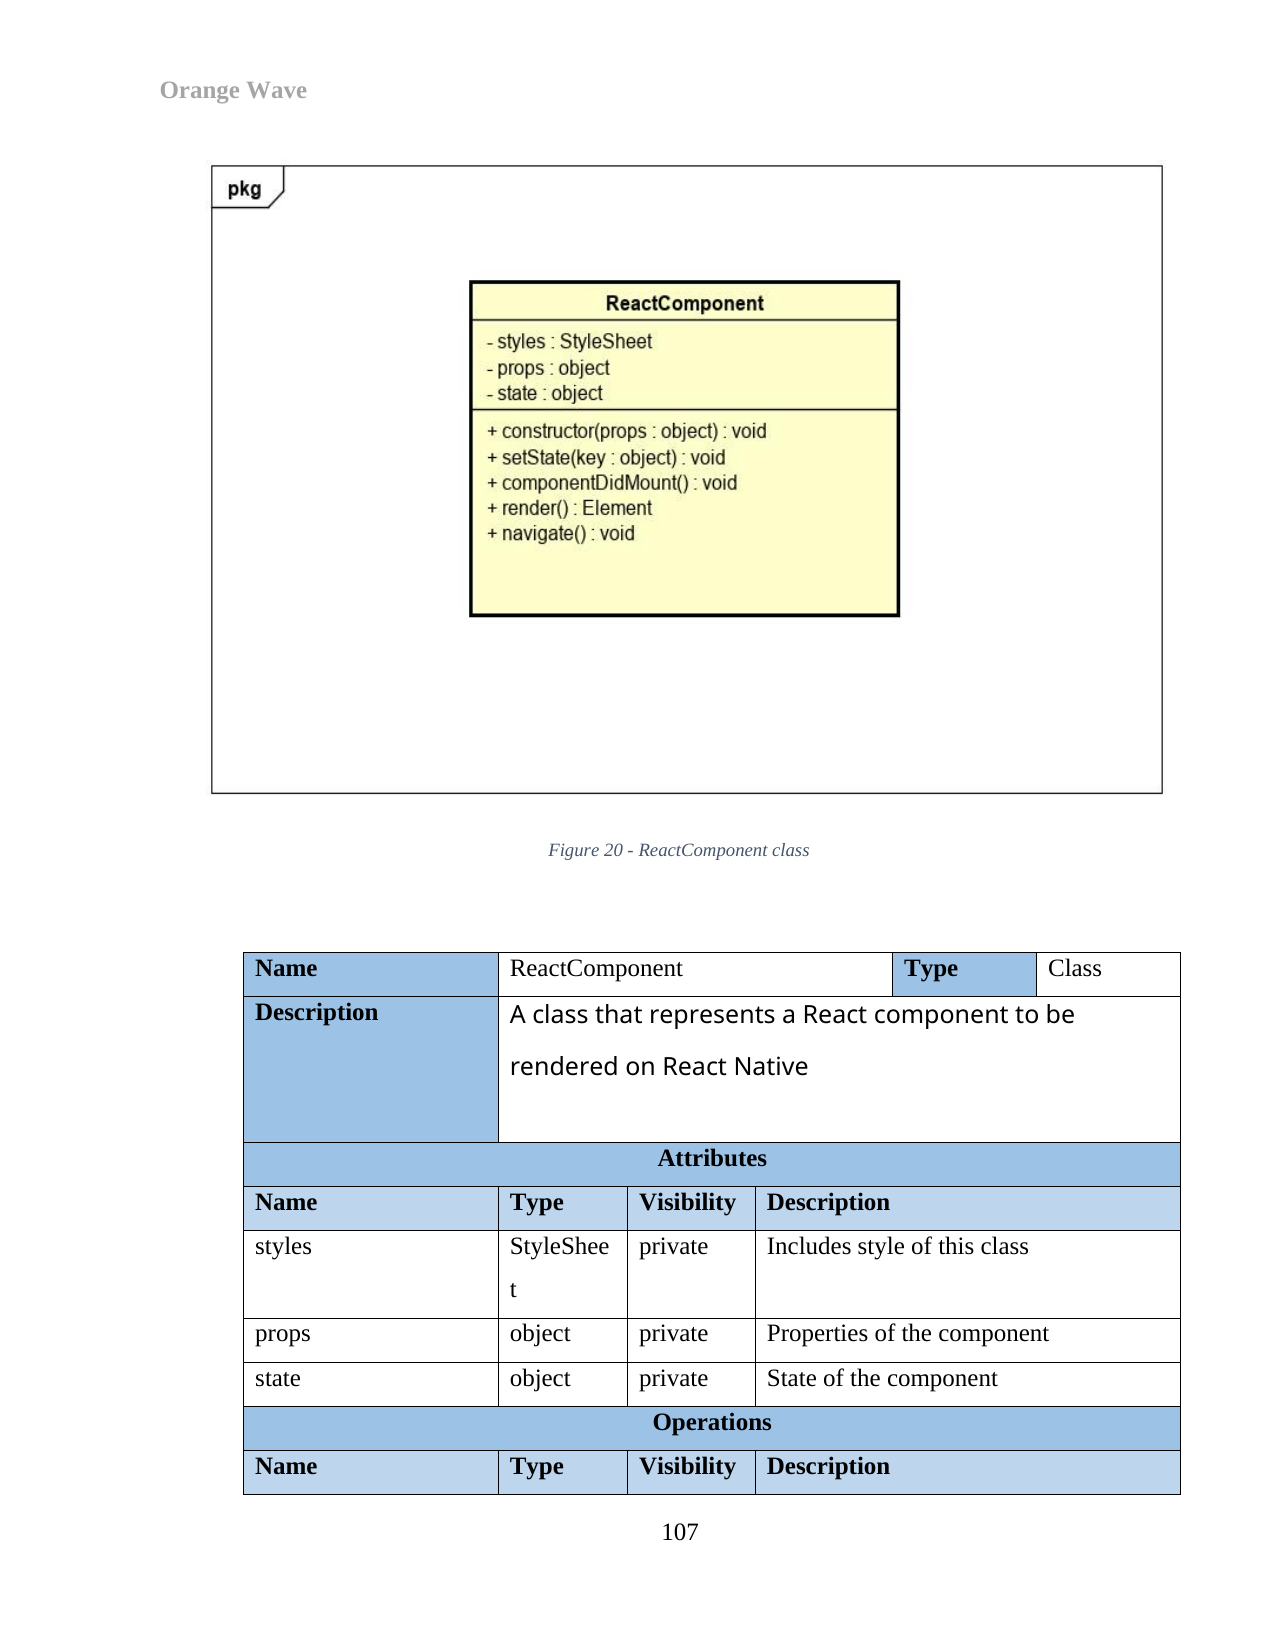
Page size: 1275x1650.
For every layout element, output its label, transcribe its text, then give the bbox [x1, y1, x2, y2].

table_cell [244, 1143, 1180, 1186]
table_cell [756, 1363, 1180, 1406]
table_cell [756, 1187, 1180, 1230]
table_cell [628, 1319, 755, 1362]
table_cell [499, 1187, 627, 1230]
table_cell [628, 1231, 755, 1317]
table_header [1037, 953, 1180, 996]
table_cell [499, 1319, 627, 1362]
picture [196, 150, 1177, 808]
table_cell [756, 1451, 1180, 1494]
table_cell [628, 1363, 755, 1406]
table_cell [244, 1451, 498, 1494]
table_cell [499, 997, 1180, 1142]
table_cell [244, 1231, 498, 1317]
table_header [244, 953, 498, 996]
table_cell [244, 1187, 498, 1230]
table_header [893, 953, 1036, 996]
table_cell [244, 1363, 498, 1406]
text Figure 20 - ReactComponent class [159, 839, 1200, 861]
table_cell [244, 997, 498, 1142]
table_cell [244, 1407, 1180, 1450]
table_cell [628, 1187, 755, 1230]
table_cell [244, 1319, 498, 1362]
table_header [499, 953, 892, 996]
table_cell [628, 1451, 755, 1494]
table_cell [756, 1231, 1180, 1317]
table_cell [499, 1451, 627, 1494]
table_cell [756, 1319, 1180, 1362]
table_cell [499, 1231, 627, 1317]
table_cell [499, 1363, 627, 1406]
